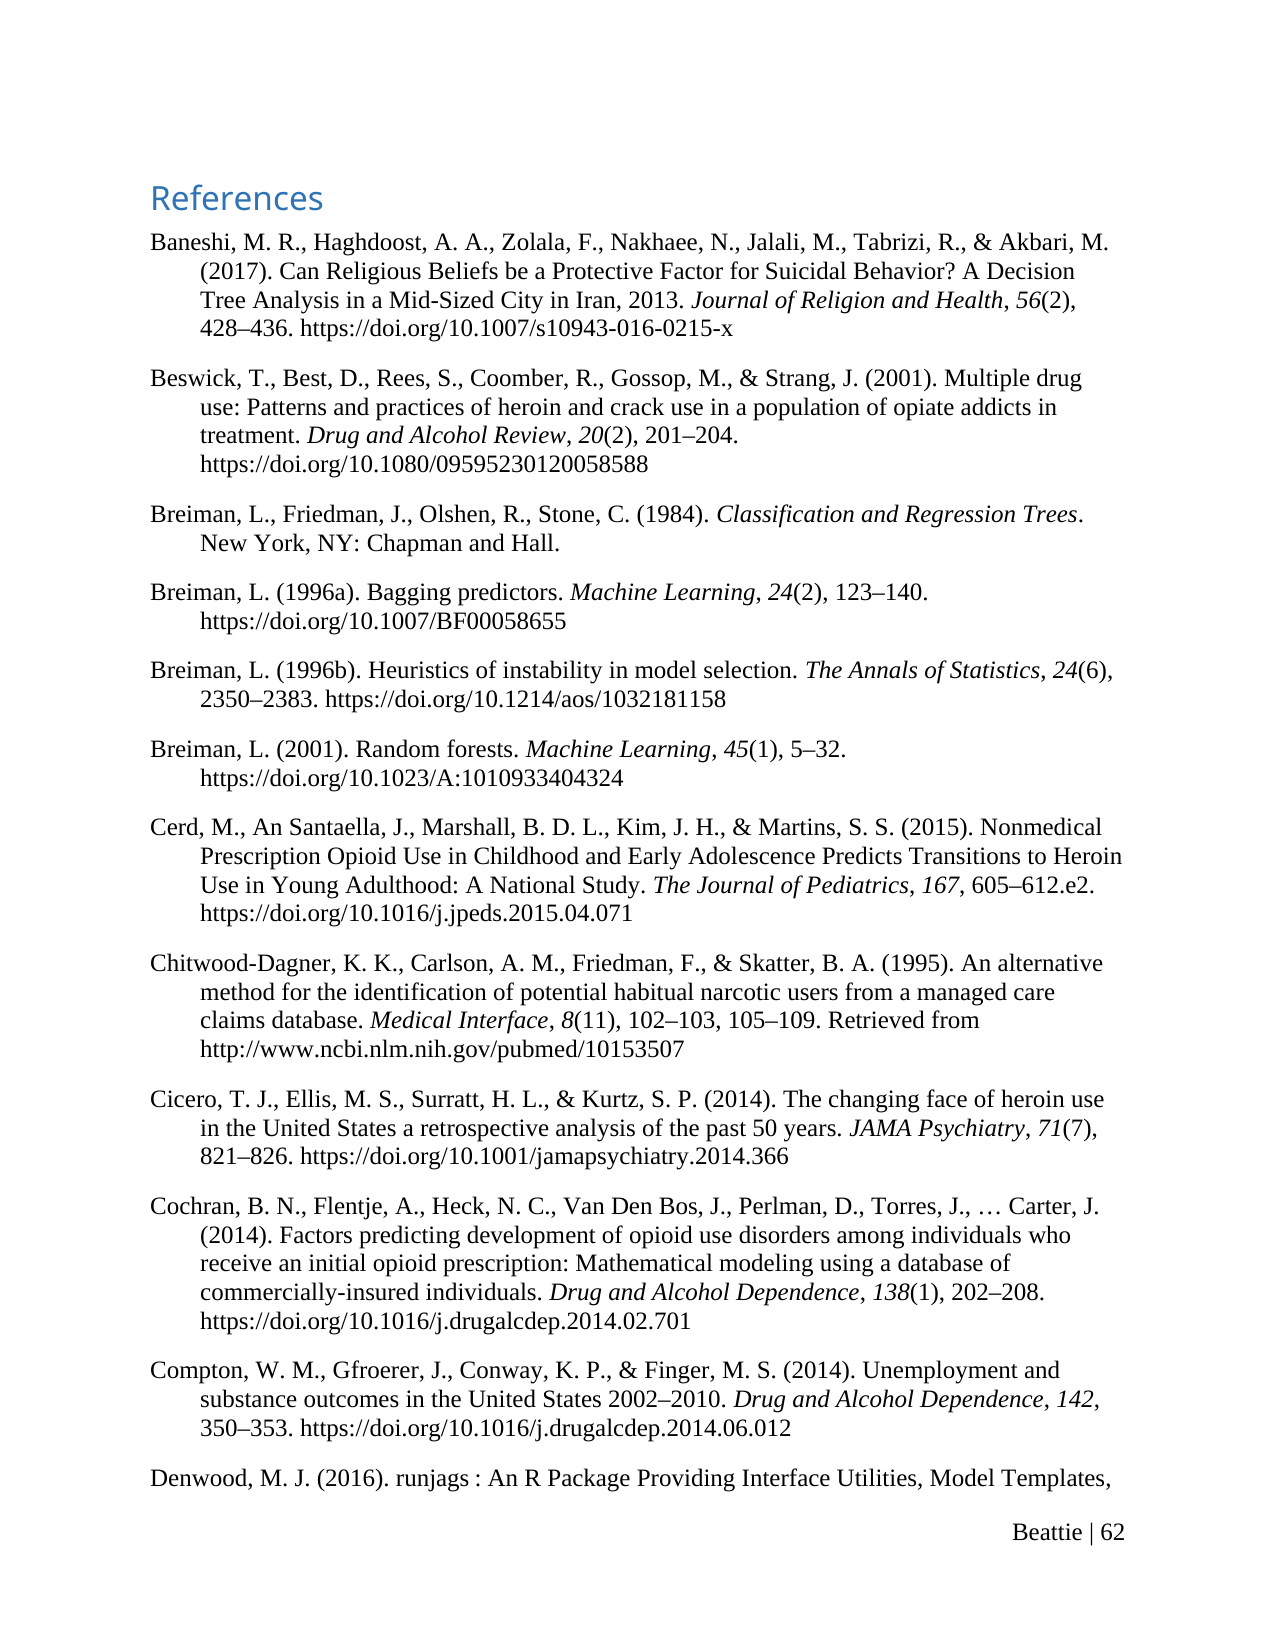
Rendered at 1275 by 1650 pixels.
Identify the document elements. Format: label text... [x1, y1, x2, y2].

text Beswick, T., Best, D., Rees, S., Coomber, R., Gossop, M., & Strang, J. (2001). Multiple drug use: Patterns and practices of heroin and crack use in a population of opiate addicts in treatment. Drug and Alcohol Review, 20(2), 201–204. https://doi.org/10.1080/09595230120058588 [150, 363, 1125, 478]
subtitle References [150, 175, 1125, 220]
text Cerd, M., An Santaella, J., Marshall, B. D. L., Kim, J. H., & Martins, S. S. (2015). Nonmedical Prescription Opioid Use in Childhood and Early Adolescence Predicts Transitions to Heroin Use in Young Adulthood: A National Study. The Journal of Pediatrics, 167, 605–612.e2. https://doi.org/10.1016/j.jpeds.2015.04.071 [150, 812, 1125, 927]
text Baneshi, M. R., Haghdoost, A. A., Zolala, F., Nakhaee, N., Jalali, M., Tabrizi, R., & Akbari, M. (2017). Can Religious Beliefs be a Protective Factor for Suicidal Behavior? A Decision Tree Analysis in a Mid-Sized City in Iran, 2013. Journal of Religion and Health, 56(2), 428–436. https://doi.org/10.1007/s10943-016-0215-x [150, 227, 1125, 342]
text Breiman, L. (1996b). Heuristics of instability in model selection. The Annals of Statistics, 24(6), 2350–2383. https://doi.org/10.1214/aos/1032181158 [150, 656, 1125, 713]
text Breiman, L. (2001). Random forests. Machine Learning, 45(1), 5–32. https://doi.org/10.1023/A:1010933404324 [150, 734, 1125, 791]
text Cochran, B. N., Flentje, A., Heck, N. C., Van Den Bos, J., Perlman, D., Torres, J., … Carter, J. (2014). Factors predicting development of opioid use disorders among individuals who receive an initial opioid prescription: Mathematical modeling using a database of commercially-insured individuals. Drug and Alcohol Dependence, 138(1), 202–208. https://doi.org/10.1016/j.drugalcdep.2014.02.701 [150, 1191, 1125, 1335]
text Breiman, L., Friedman, J., Olshen, R., Stone, C. (1984). Classification and Regression Trees. New York, NY: Chapman and Hall. [150, 499, 1125, 556]
text Chitwood-Dagner, K. K., Carlson, A. M., Friedman, F., & Skatter, B. A. (1995). An alternative method for the identification of potential habitual narcotic users from a managed care claims database. Medical Interface, 8(11), 102–103, 105–109. Retrieved from http://www.ncbi.nlm.nih.gov/pubmed/10153507 [150, 948, 1125, 1063]
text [150, 1463, 1125, 1491]
text Compton, W. M., Gfroerer, J., Conway, K. P., & Finger, M. S. (2014). Unemployment and substance outcomes in the United States 2002–2010. Drug and Alcohol Dependence, 142, 350–353. https://doi.org/10.1016/j.drugalcdep.2014.06.012 [150, 1356, 1125, 1442]
text Breiman, L. (1996a). Bagging predictors. Machine Learning, 24(2), 123–140. https://doi.org/10.1007/BF00058655 [150, 577, 1125, 635]
text Cicero, T. J., Ellis, M. S., Surratt, H. L., & Kurtz, S. P. (2014). The changing face of heroin use in the United States a retrospective analysis of the past 50 years. JAMA Psychiatry, 71(7), 821–826. https://doi.org/10.1001/jamapsychiatry.2014.366 [150, 1084, 1125, 1170]
